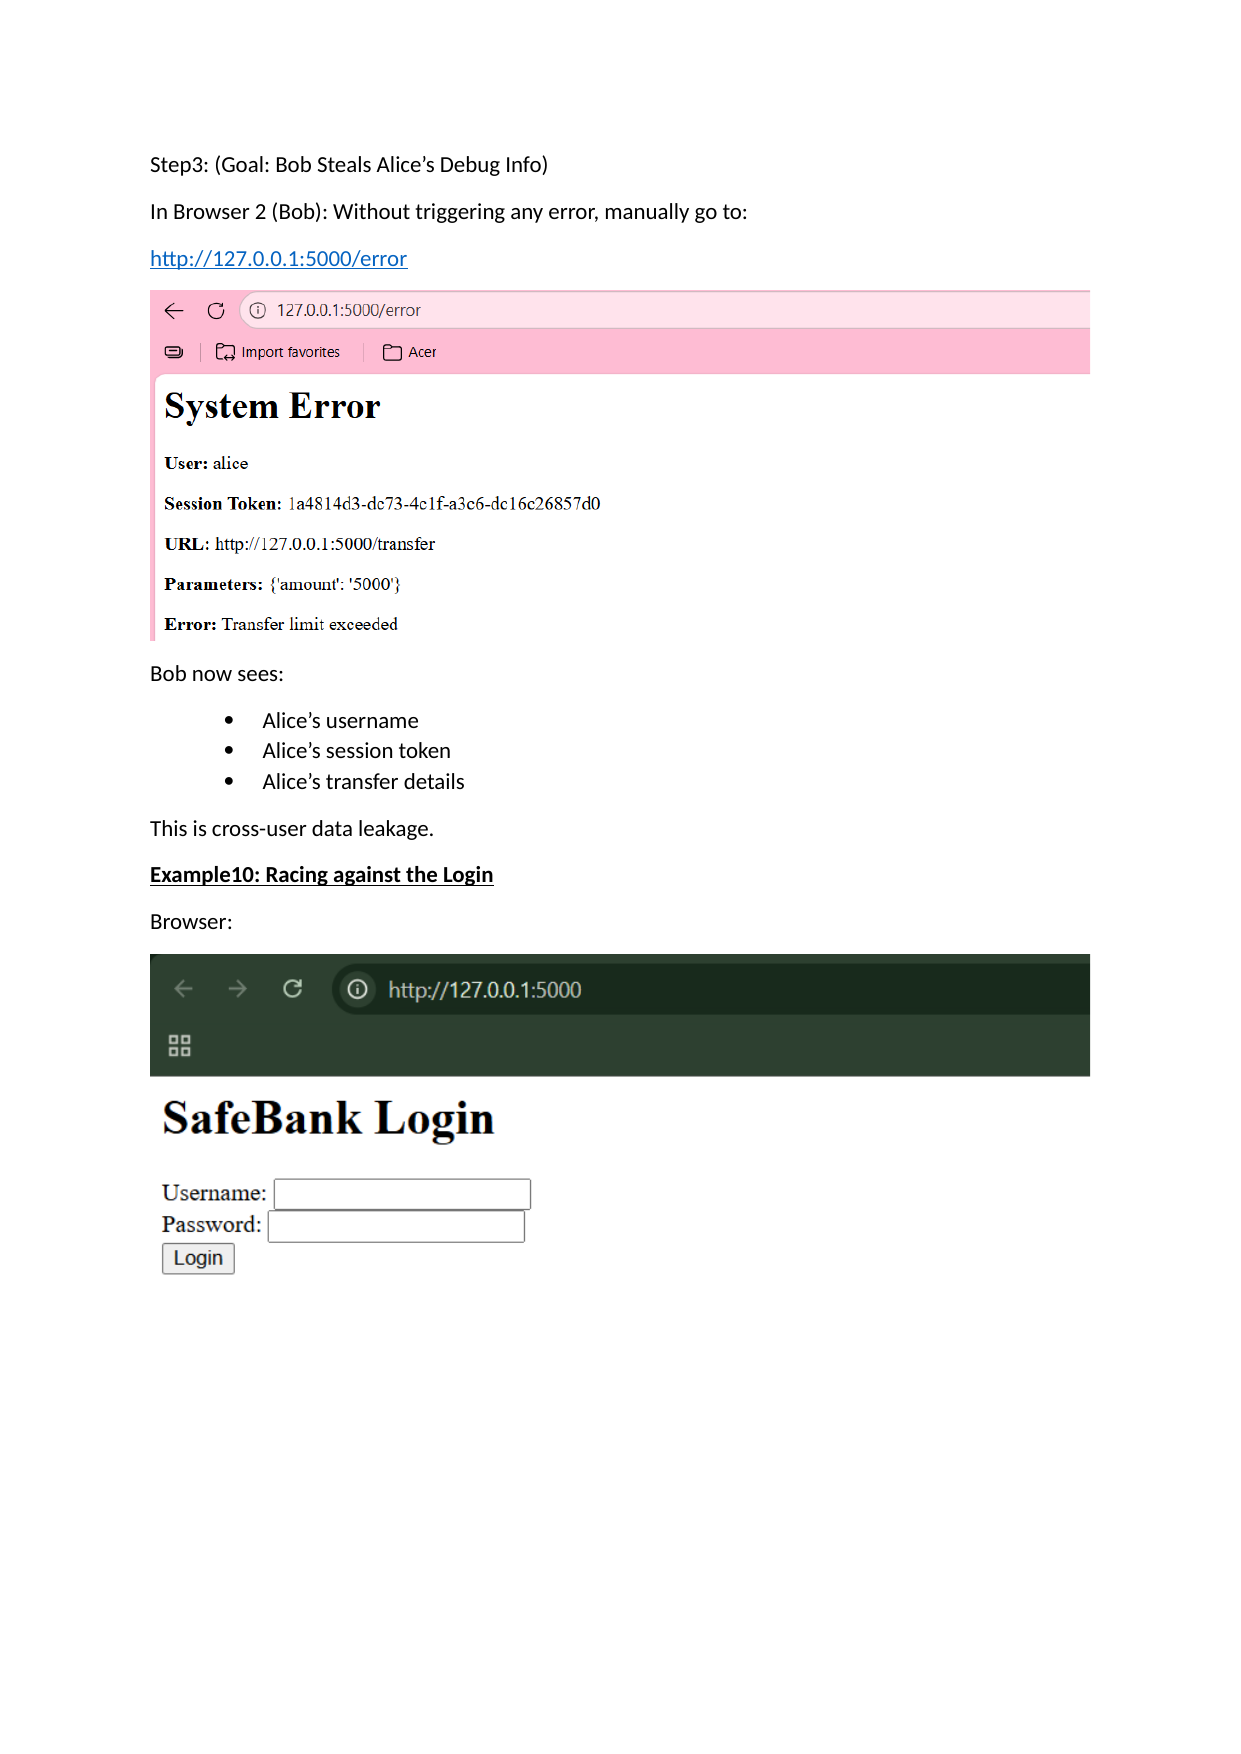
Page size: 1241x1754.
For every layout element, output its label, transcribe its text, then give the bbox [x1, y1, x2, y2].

list Alice’s transfer details [225, 767, 1090, 795]
text This is cross-user data leakage. [150, 814, 1090, 842]
text Example10: Racing against the Login [150, 861, 1090, 889]
text In Browser 2 (Bob): Without triggering any error, manually go to: [150, 197, 1090, 225]
text Browser: [150, 907, 1090, 936]
text http://127.0.0.1:5000/error [150, 244, 1090, 272]
picture [150, 290, 1091, 641]
text Step3: (Goal: Bob Steals Alice’s Debug Info) [150, 150, 1090, 178]
list Alice’s session token [225, 737, 1090, 765]
list Alice’s username [225, 706, 1090, 734]
picture [150, 954, 1091, 1294]
text Bob now sees: [150, 659, 1090, 688]
